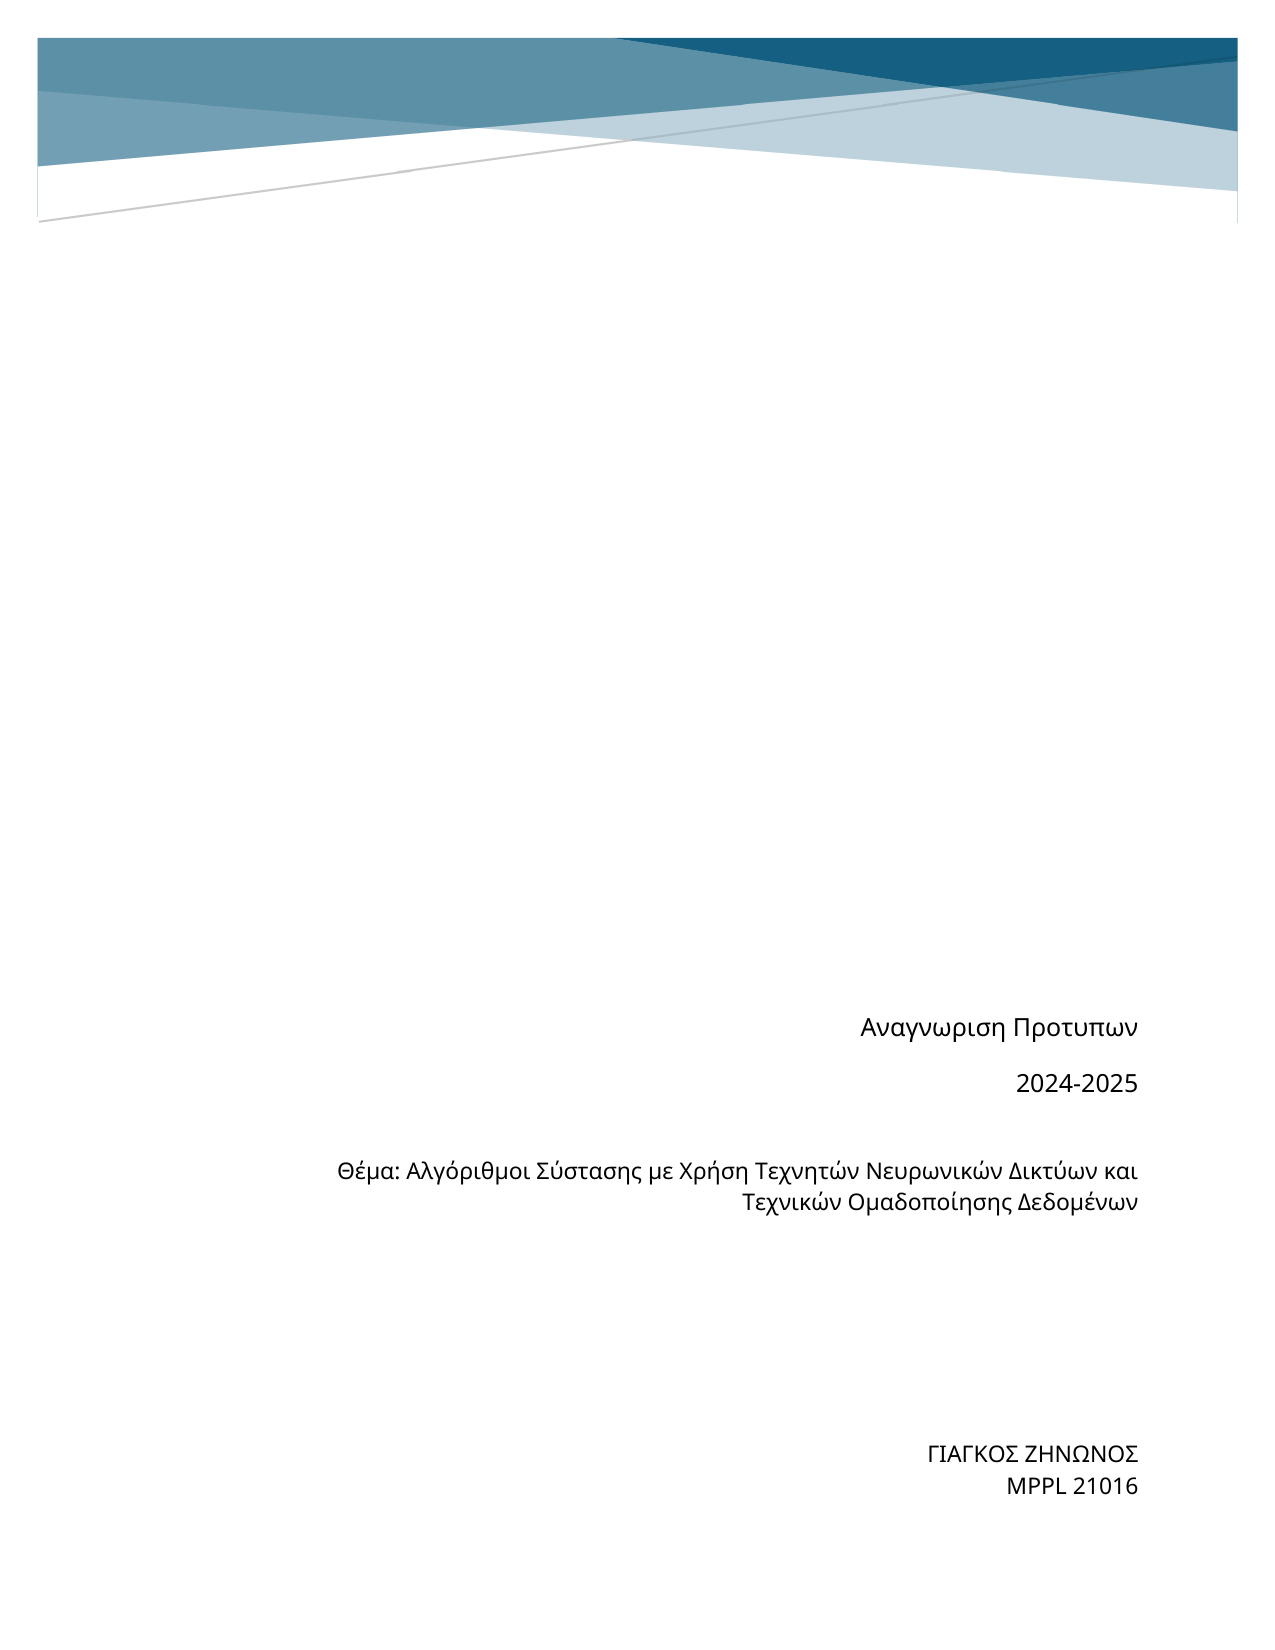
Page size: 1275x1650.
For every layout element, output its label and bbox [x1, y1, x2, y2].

picture [37, 37, 1238, 238]
